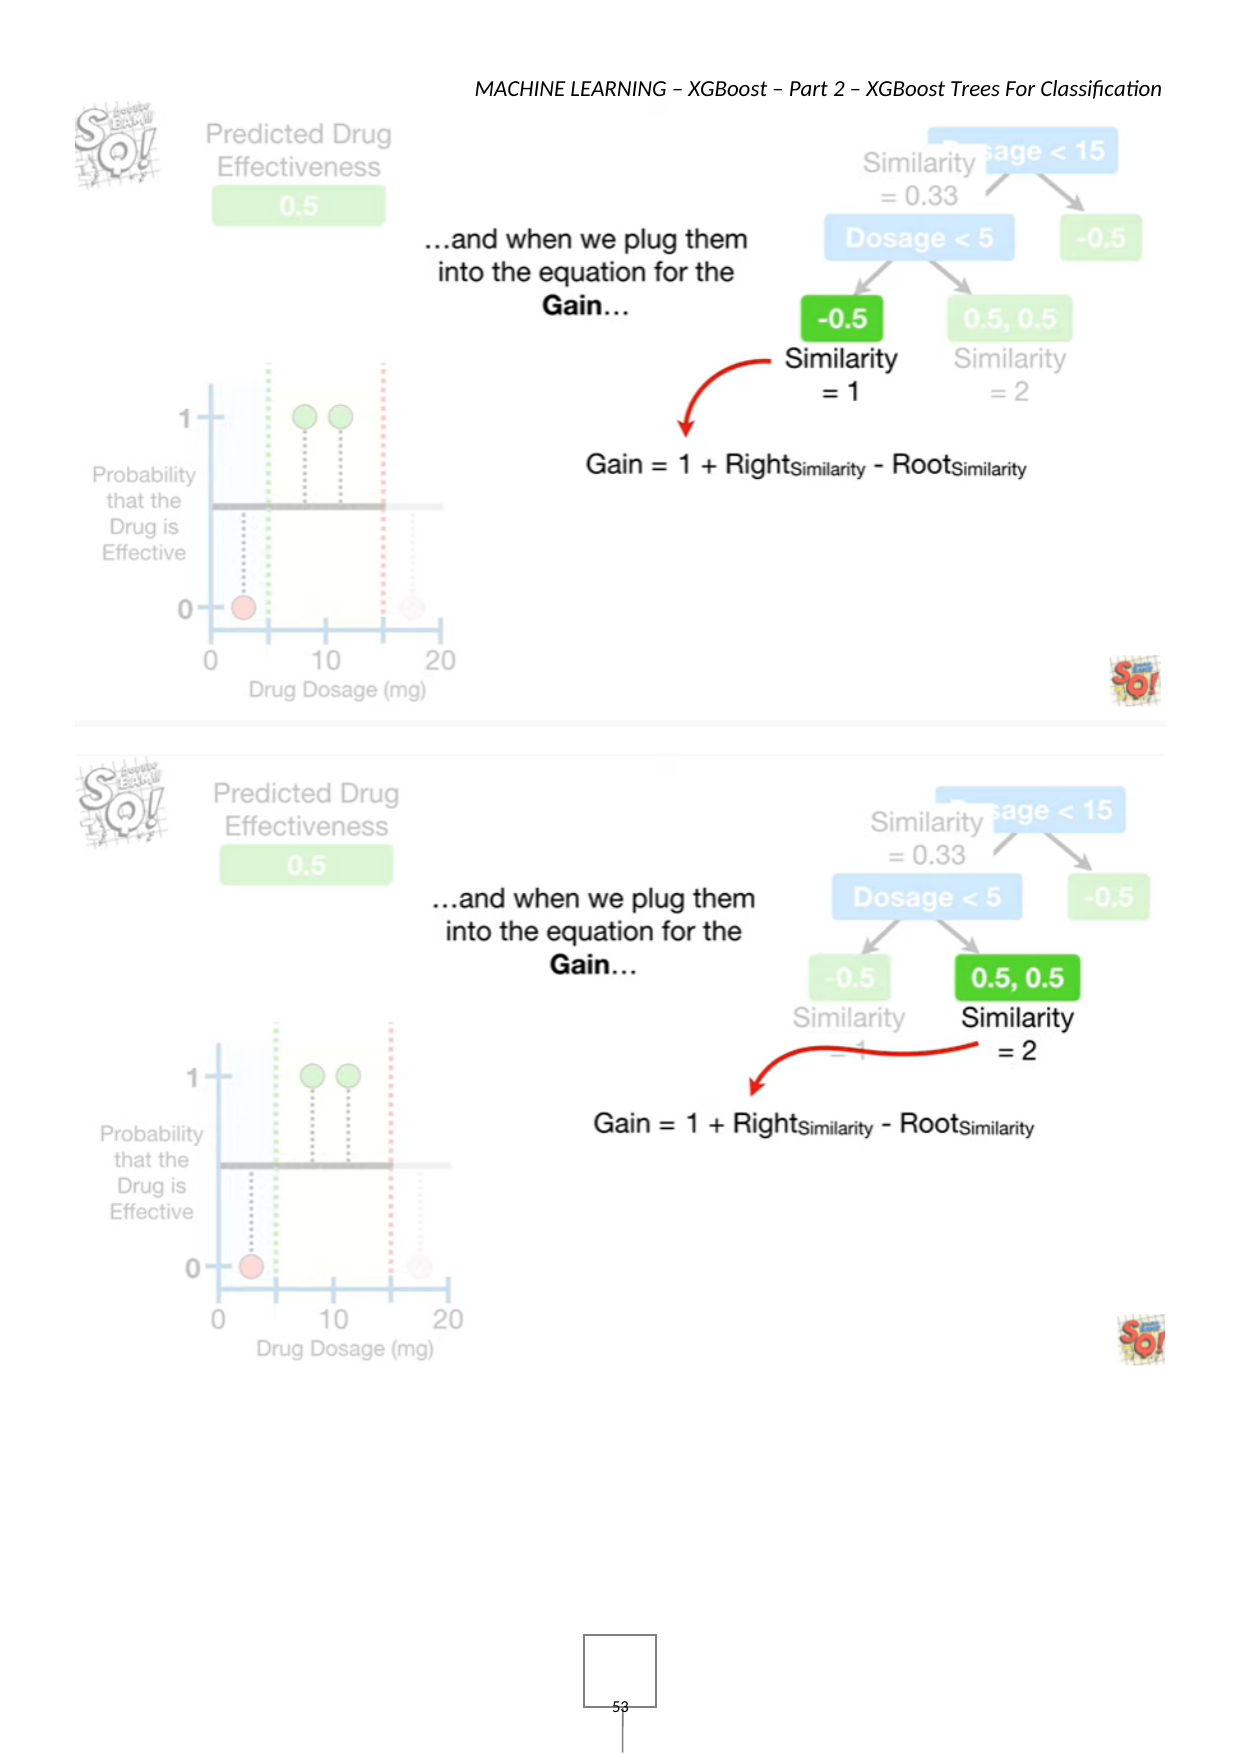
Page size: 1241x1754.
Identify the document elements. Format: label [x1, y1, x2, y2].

picture [75, 754, 1166, 1377]
picture [75, 101, 1166, 727]
